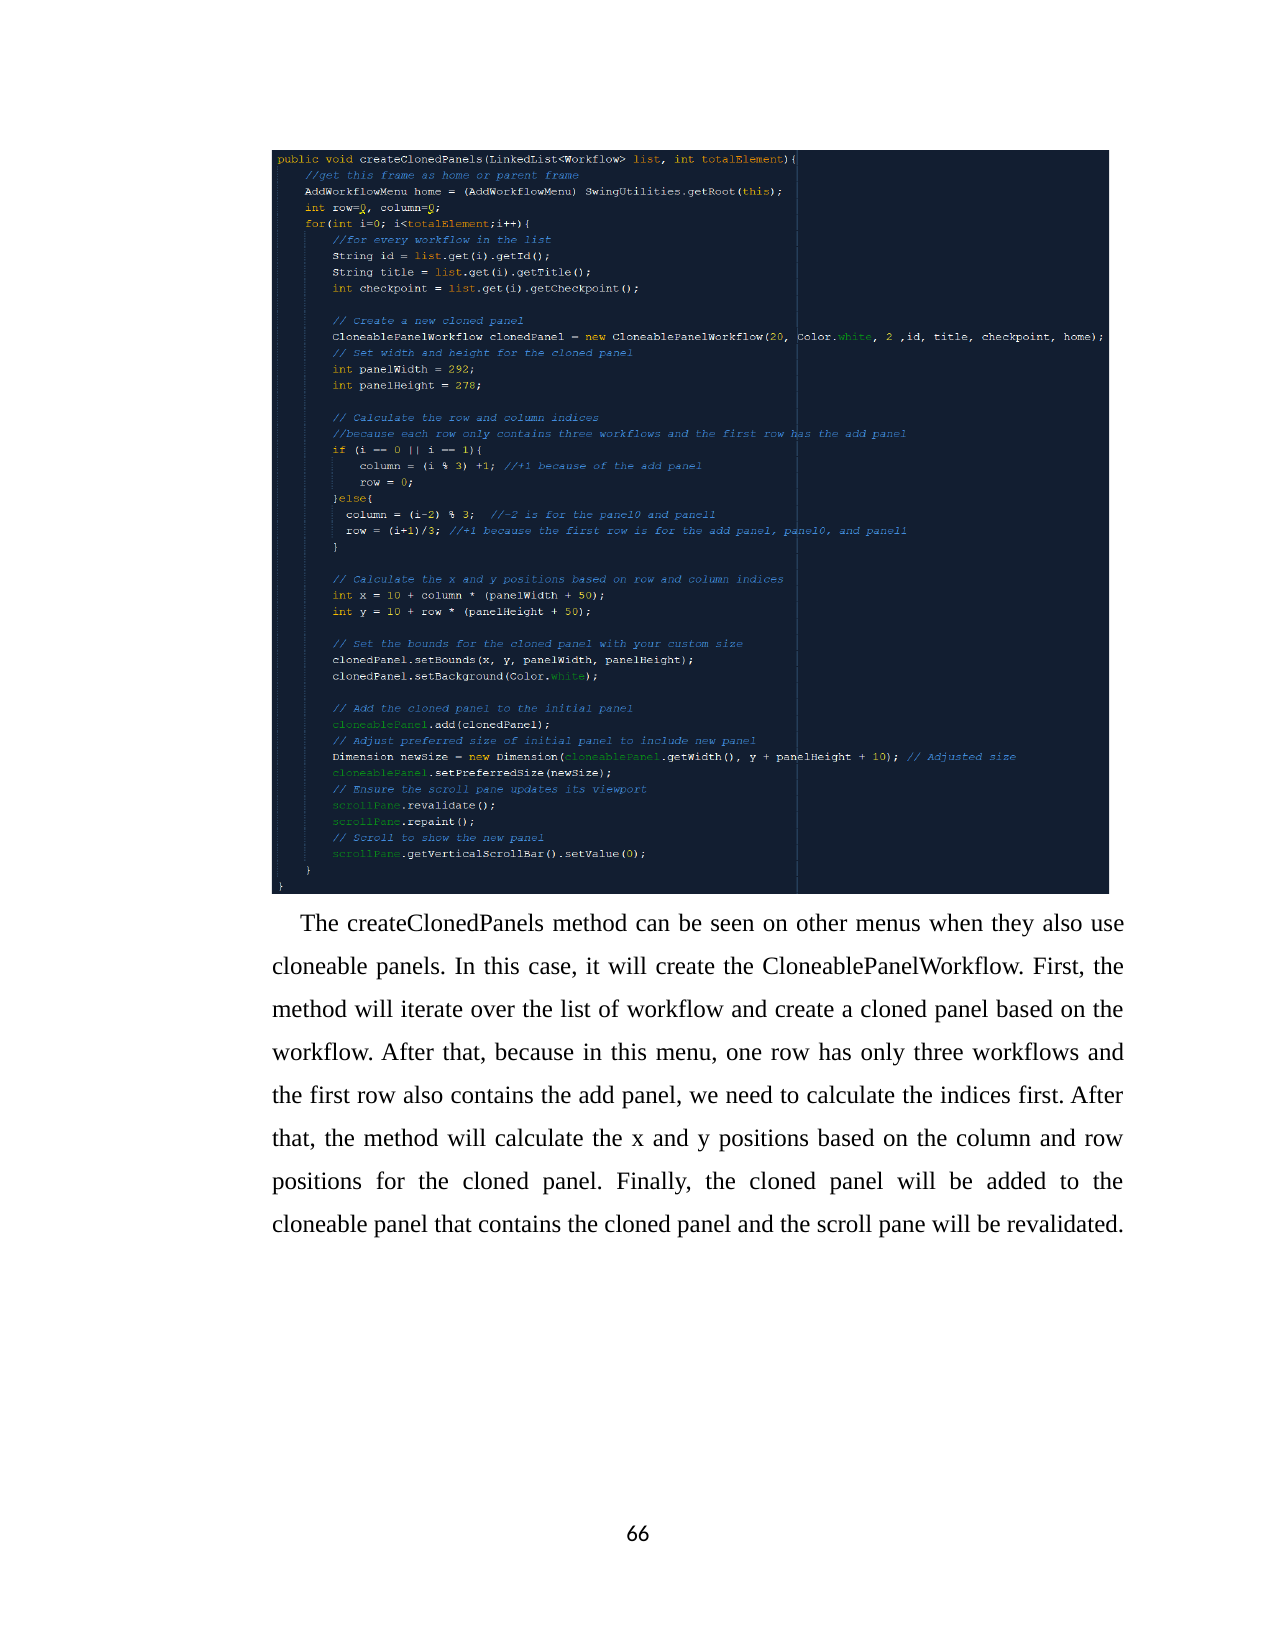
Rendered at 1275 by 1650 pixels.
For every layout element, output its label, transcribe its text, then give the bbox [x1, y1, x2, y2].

list The createClonedPanels method can be seen on other menus when they also use cloneable panels. In this case, it will create the CloneablePanelWorkflow. First, the method will iterate over the list of workflow and create a cloned panel based on the workflow. After that, because in this menu, one row has only three workflows and the first row also contains the add panel, we need to calculate the indices first. After that, the method will calculate the x and y positions based on the column and row positions for the cloned panel. Finally, the cloned panel will be added to the cloneable panel that contains the cloned panel and the scroll pane will be revalidated. [272, 908, 1125, 1238]
picture [271, 150, 1110, 894]
